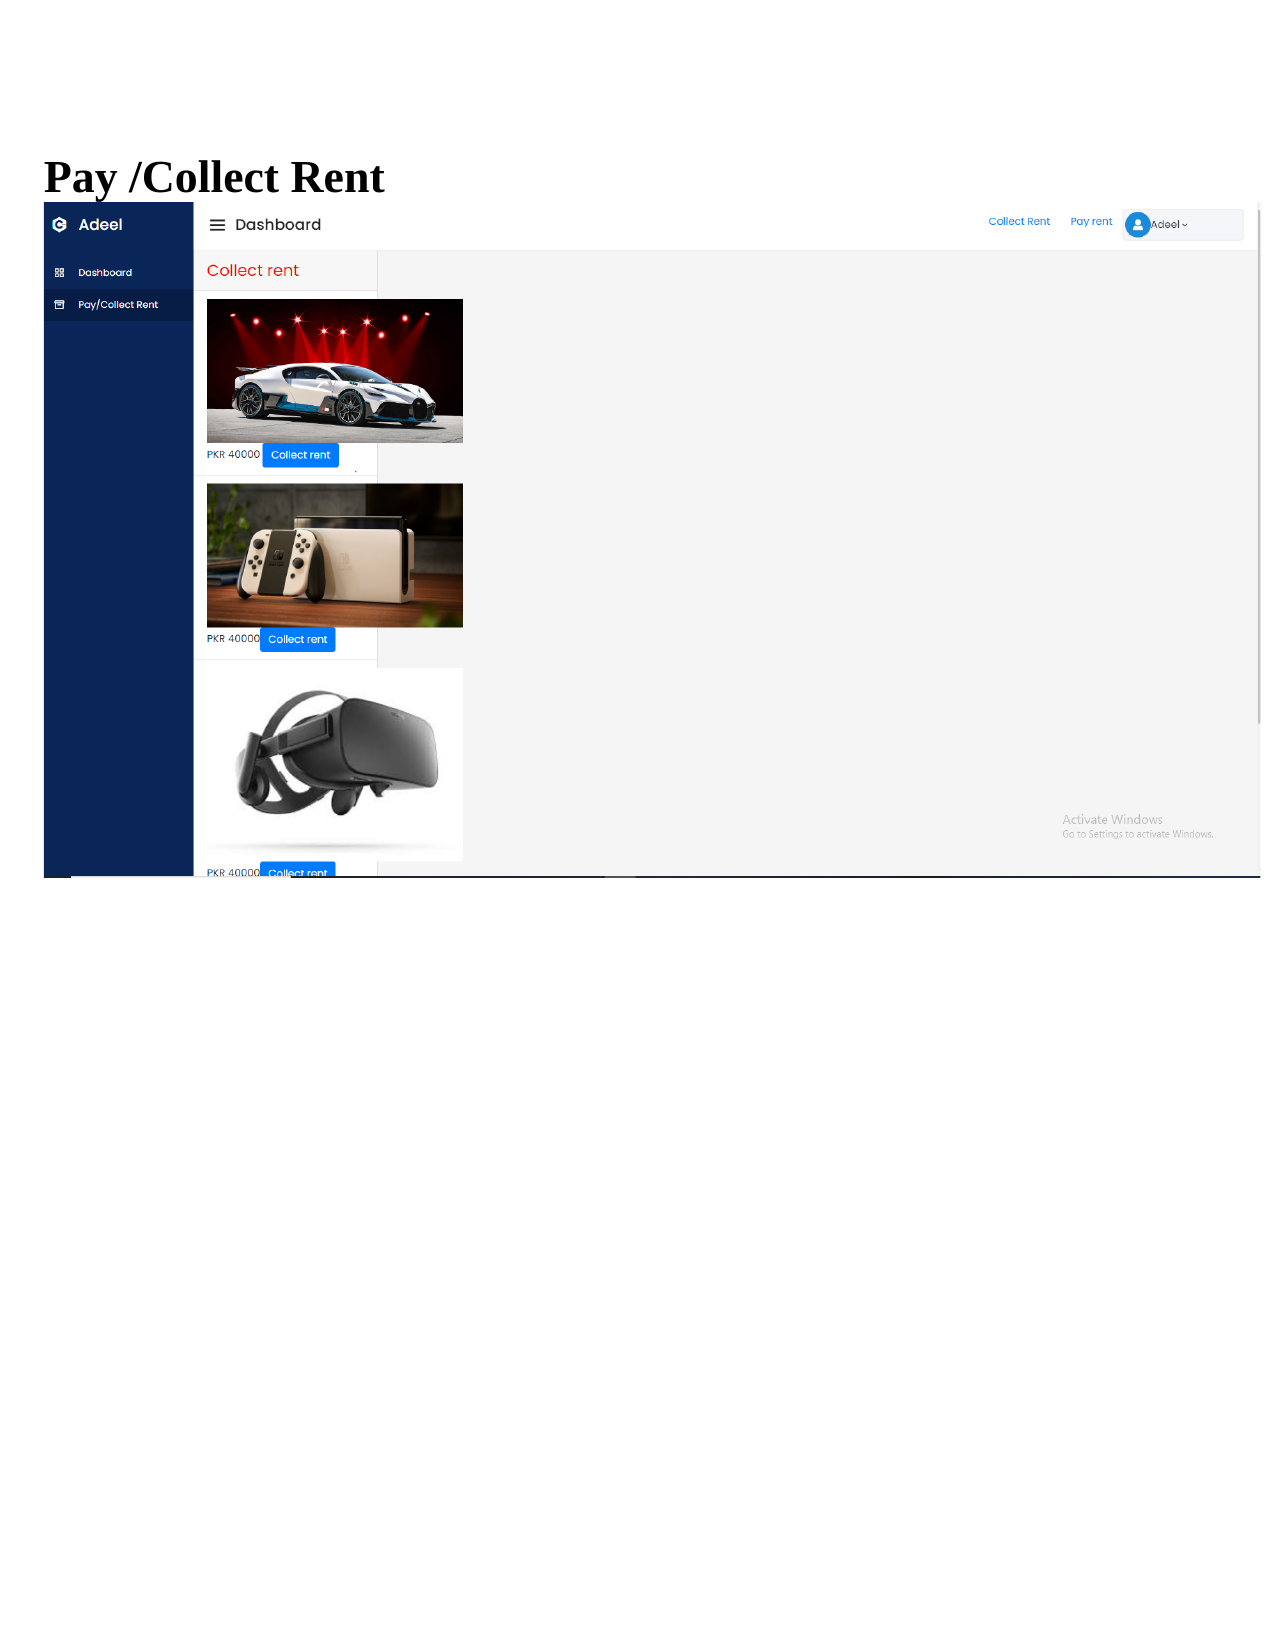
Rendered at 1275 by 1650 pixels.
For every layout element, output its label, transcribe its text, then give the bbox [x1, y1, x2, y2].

picture [43, 202, 1261, 878]
subtitle Pay /Collect Rent [44, 150, 1260, 202]
